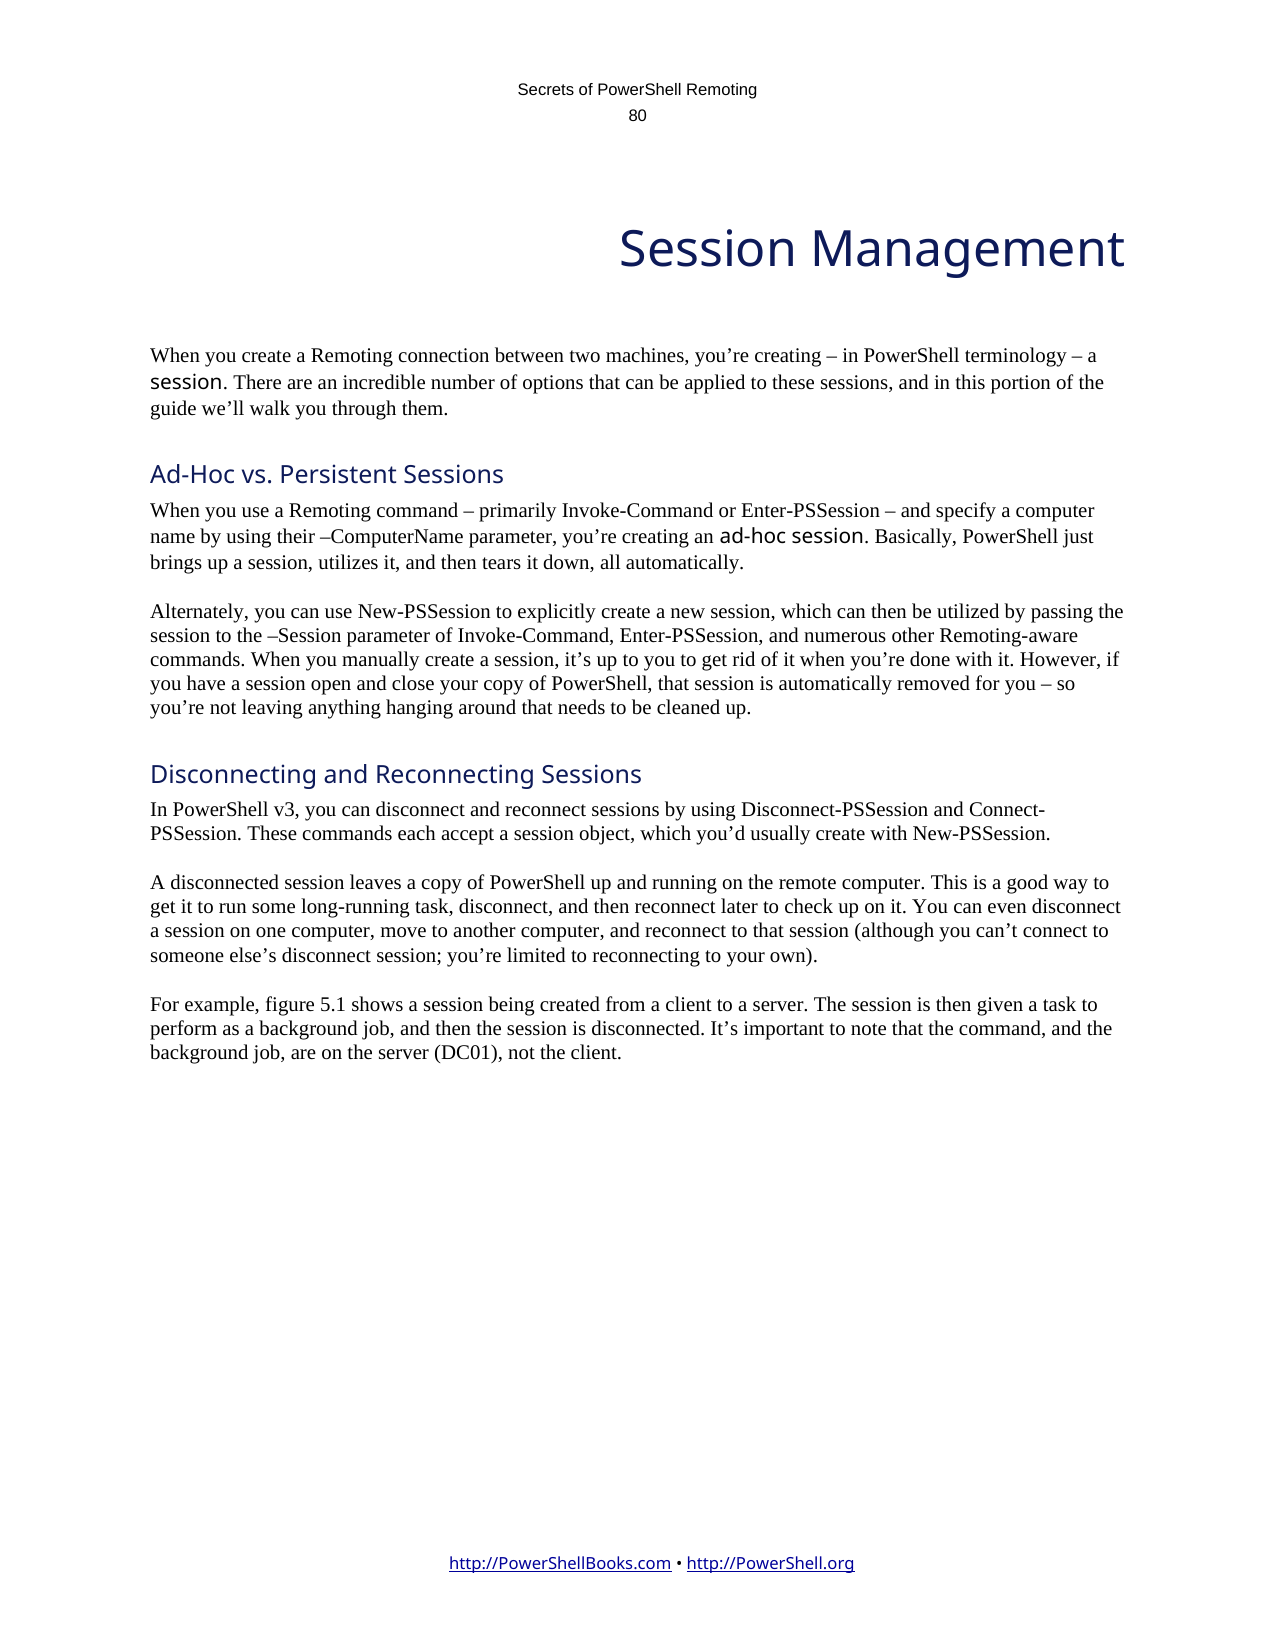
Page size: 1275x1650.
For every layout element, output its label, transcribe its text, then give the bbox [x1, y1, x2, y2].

text Alternately, you can use New-PSSession to explicitly create a new session, which can then be utilized by passing the session to the –Session parameter of Invoke-Command, Enter-PSSession, and numerous other Remoting-aware commands. When you manually create a session, it’s up to you to get rid of it when you’re done with it. However, if you have a session open and close your copy of PowerShell, that session is automatically removed for you – so you’re not leaving anything hanging around that needs to be cleaned up. [150, 599, 1125, 719]
text When you create a Remoting connection between two machines, you’re creating – in PowerShell terminology – a session. There are an incredible number of options that can be applied to these sessions, and in this portion of the guide we’ll walk you through them. [150, 343, 1125, 420]
text When you use a Remoting command – primarily Invoke-Command or Enter-PSSession – and specify a computer name by using their –ComputerName parameter, you’re creating an ad-hoc session. Basically, PowerShell just brings up a session, utilizes it, and then tears it down, all automatically. [150, 497, 1125, 574]
subtitle Session Management [150, 212, 1125, 281]
subtitle Disconnecting and Reconnecting Sessions [150, 757, 1125, 791]
subtitle Ad-Hoc vs. Persistent Sessions [150, 457, 1125, 491]
text A disconnected session leaves a copy of PowerShell up and running on the remote computer. This is a good way to get it to run some long-running task, disconnect, and then reconnect later to check up on it. You can even disconnect a session on one computer, move to another computer, and reconnect to that session (although you can’t connect to someone else’s disconnect session; you’re limited to reconnecting to your own). [150, 870, 1125, 967]
text For example, figure 5.1 shows a session being created from a client to a server. The session is then given a task to perform as a background job, and then the session is disconnected. It’s important to note that the command, and the background job, are on the server (DC01), not the client. [150, 992, 1125, 1064]
text In PowerShell v3, you can disconnect and reconnect sessions by using Disconnect-PSSession and Connect-PSSession. These commands each accept a session object, which you’d usually create with New-PSSession. [150, 797, 1125, 845]
